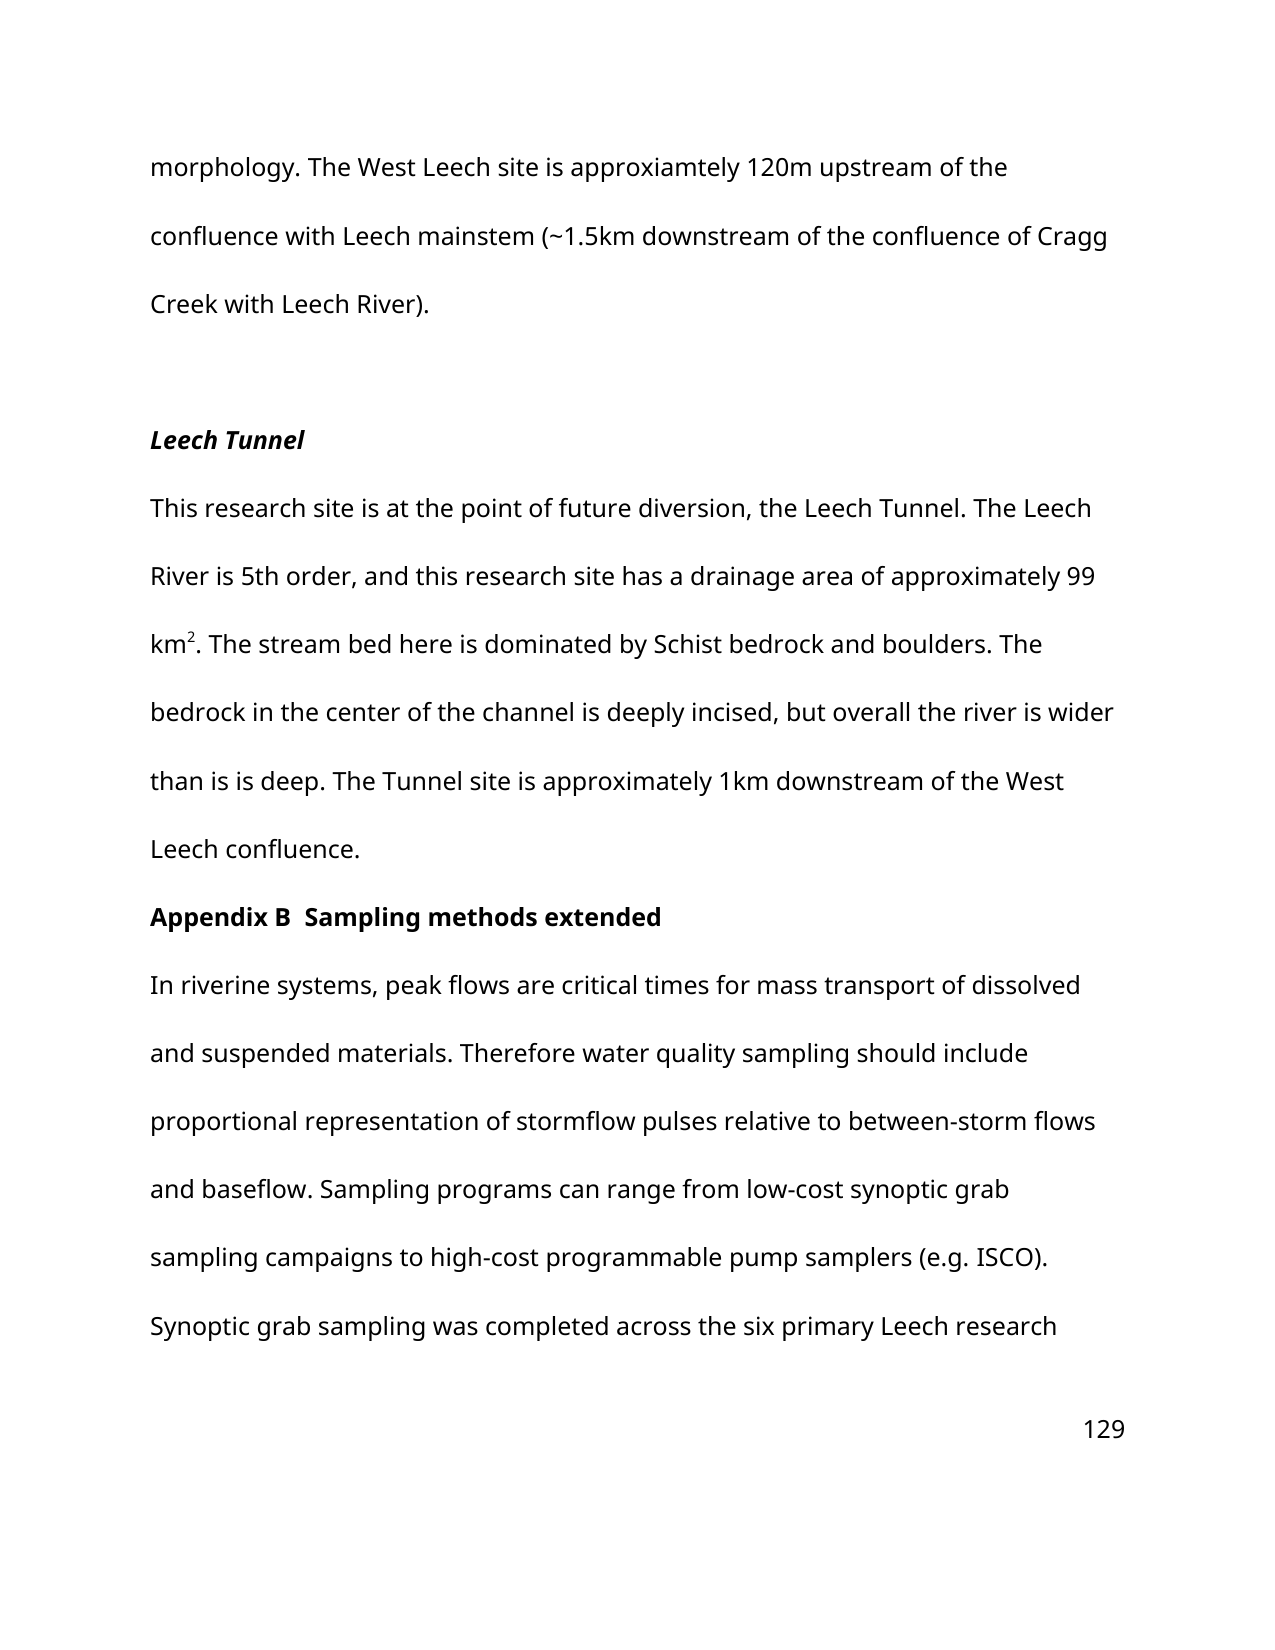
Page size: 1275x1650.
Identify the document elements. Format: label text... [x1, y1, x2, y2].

subtitle Sampling methods extended [150, 899, 1125, 933]
text Leech Tunnel [150, 422, 1125, 457]
text This research site is at the point of future diversion, the Leech Tunnel. The Leech River is 5th order, and this research site has a drainage area of approximately 99 km2. The stream bed here is dominated by Schist bedrock and boulders. The bedrock in the center of the channel is deeply incised, but overall the river is wider than is is deep. The Tunnel site is approximately 1km downstream of the West Leech confluence. [150, 491, 1125, 865]
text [150, 967, 1125, 1342]
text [150, 150, 1125, 320]
